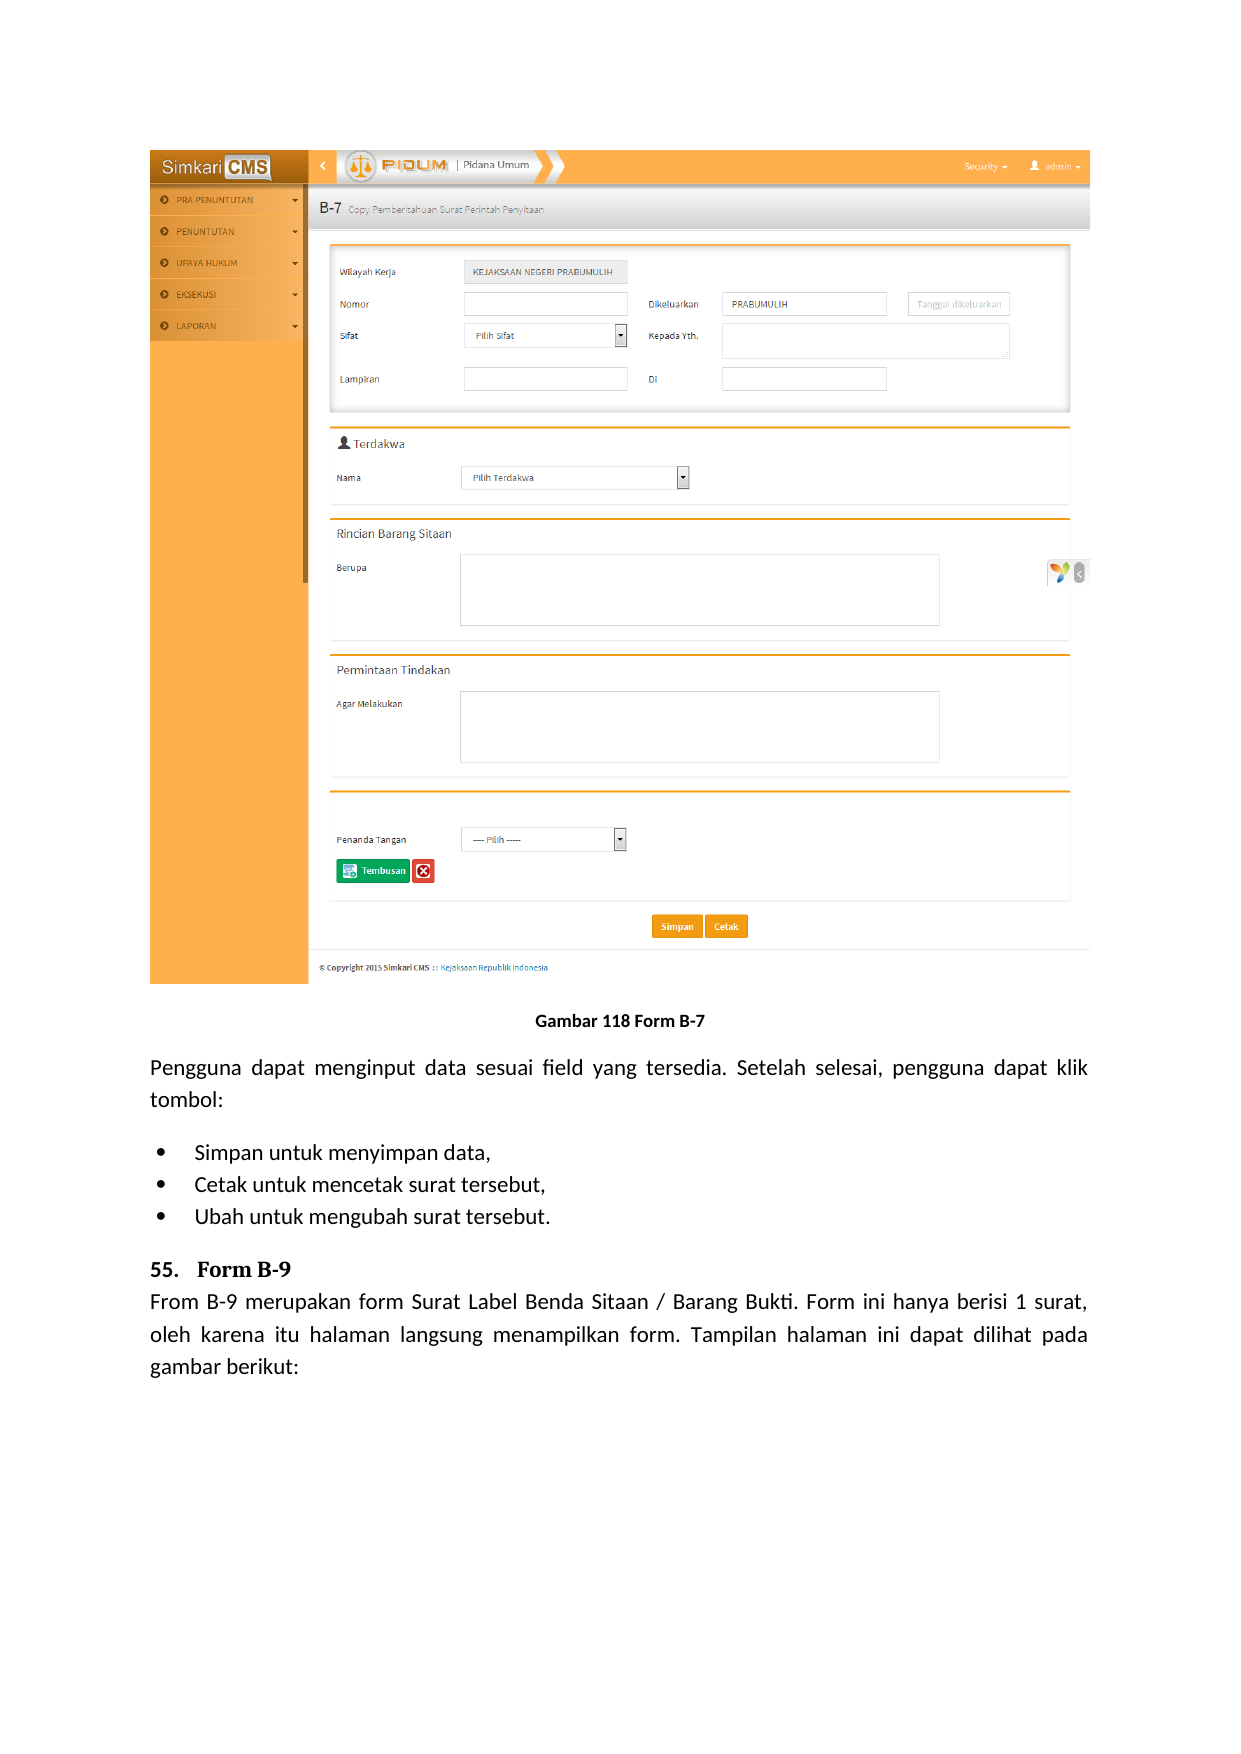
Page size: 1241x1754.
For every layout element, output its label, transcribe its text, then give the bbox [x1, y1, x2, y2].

text Pengguna dapat menginput data sesuai field yang tersedia. Setelah selesai, pengguna dapat klik tombol: [150, 1053, 1090, 1113]
list Cetak untuk mencetak surat tersebut, [157, 1170, 1090, 1198]
text From B-9 merupakan form Surat Label Benda Sitaan / Barang Bukti. Form ini hanya berisi 1 surat, oleh karena itu halaman langsung menampilkan form. Tampilan halaman ini dapat dilihat pada gambar berikut: [150, 1287, 1090, 1380]
picture [150, 150, 1091, 984]
list Ubah untuk mengubah surat tersebut. [157, 1202, 1090, 1230]
text Gambar 118 Form B-7 [150, 1009, 1090, 1032]
subtitle Form B-9 [150, 1255, 1090, 1283]
list Simpan untuk menyimpan data, [157, 1138, 1090, 1166]
